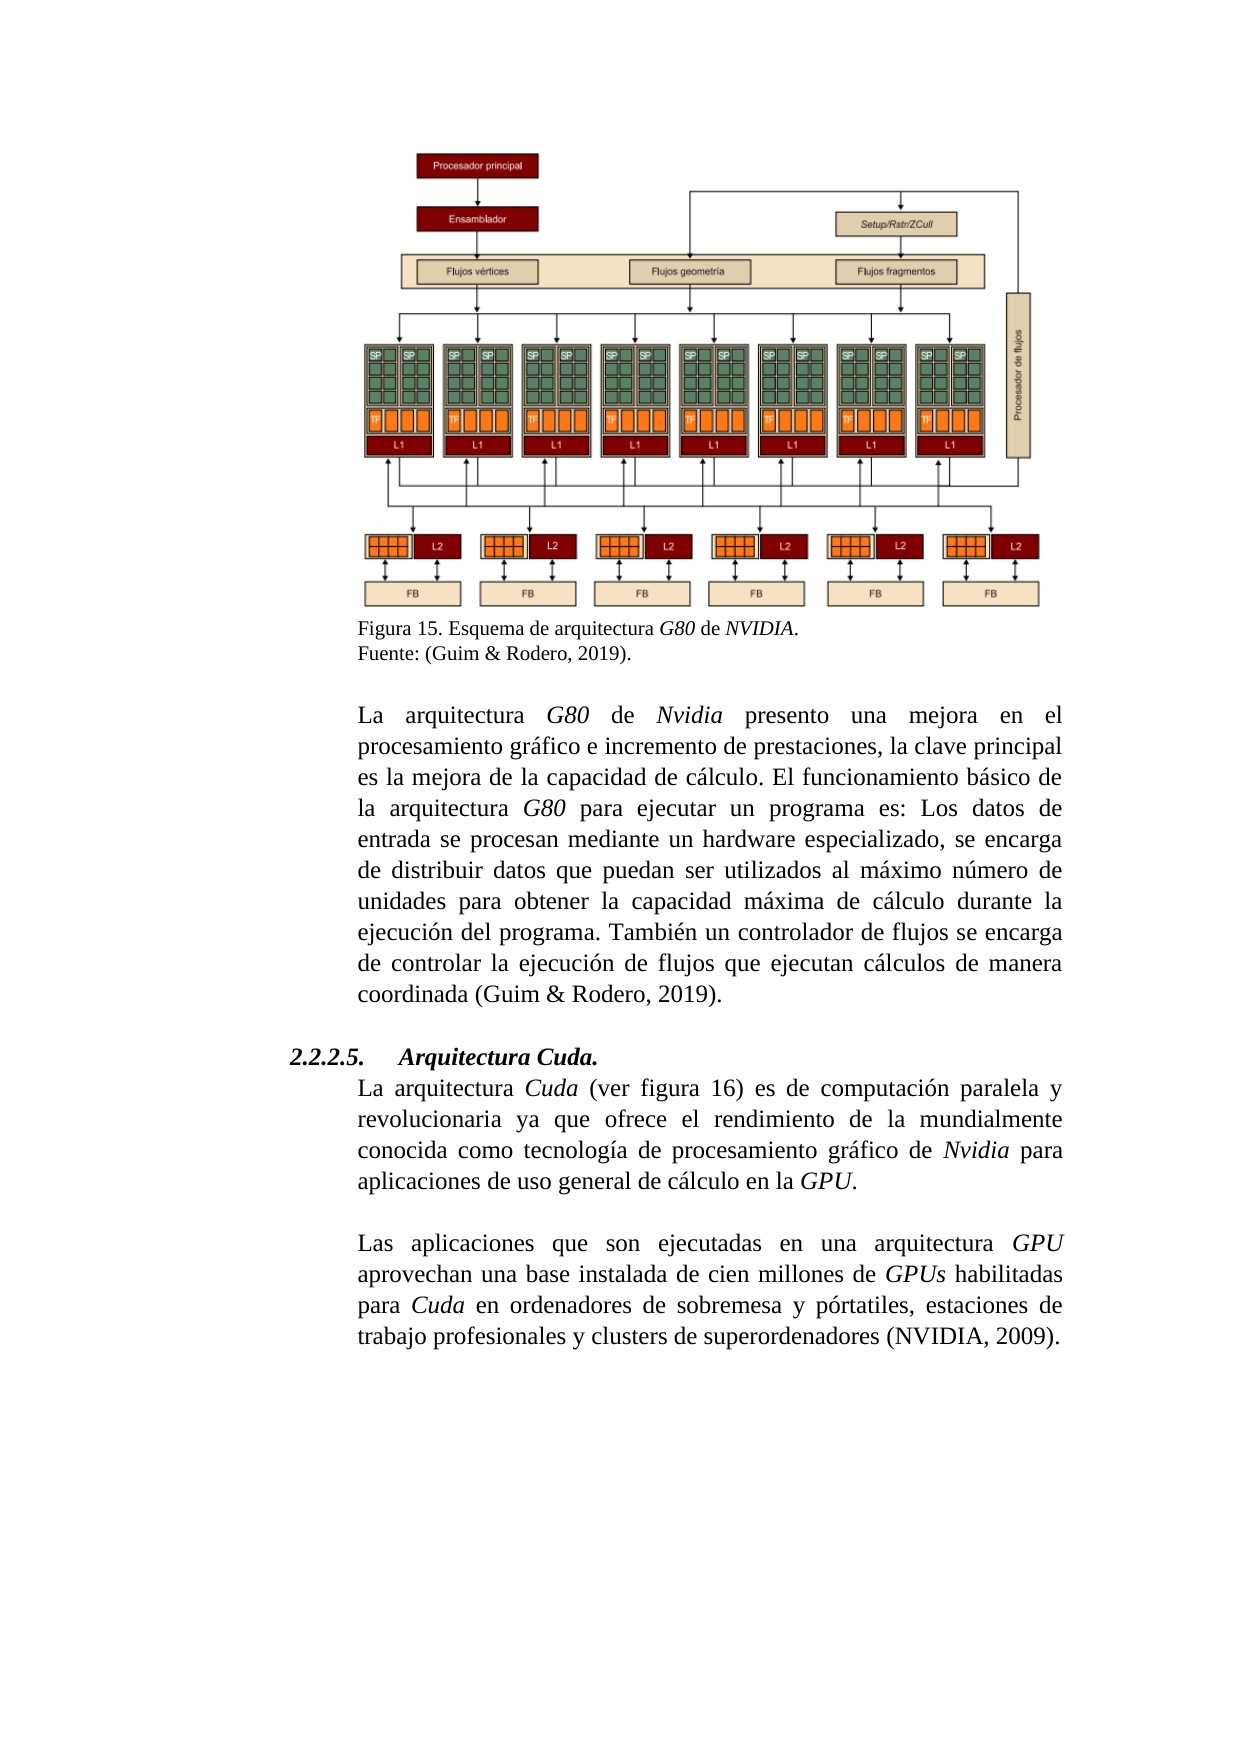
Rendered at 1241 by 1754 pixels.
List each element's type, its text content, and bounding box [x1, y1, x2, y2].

list Arquitectura Cuda. [290, 1042, 1063, 1070]
picture [357, 147, 1045, 614]
list Fuente: (Guim & Rodero, 2019). [357, 641, 1063, 665]
list La arquitectura Cuda (ver figura 16) es de computación paralela y revolucionaria ya que ofrece el rendimiento de la mundialmente conocida como tecnología de procesamiento gráfico de Nvidia para aplicaciones de uso general de cálculo en la GPU. [357, 1073, 1063, 1194]
list Las aplicaciones que son ejecutadas en una arquitectura GPU aprovechan una base instalada de cien millones de GPUs habilitadas para Cuda en ordenadores de sobremesa y pórtatiles, estaciones de trabajo profesionales y clusters de superordenadores (NVIDIA, 2009). [357, 1228, 1063, 1350]
list La arquitectura G80 de Nvidia presento una mejora en el procesamiento gráfico e incremento de prestaciones, la clave principal es la mejora de la capacidad de cálculo. El funcionamiento básico de la arquitectura G80 para ejecutar un programa es: Los datos de entrada se procesan mediante un hardware especializado, se encarga de distribuir datos que puedan ser utilizados al máximo número de unidades para obtener la capacidad máxima de cálculo durante la ejecución del programa. También un controlador de flujos se encarga de controlar la ejecución de flujos que ejecutan cálculos de manera coordinada (Guim & Rodero, 2019). [357, 700, 1063, 1008]
